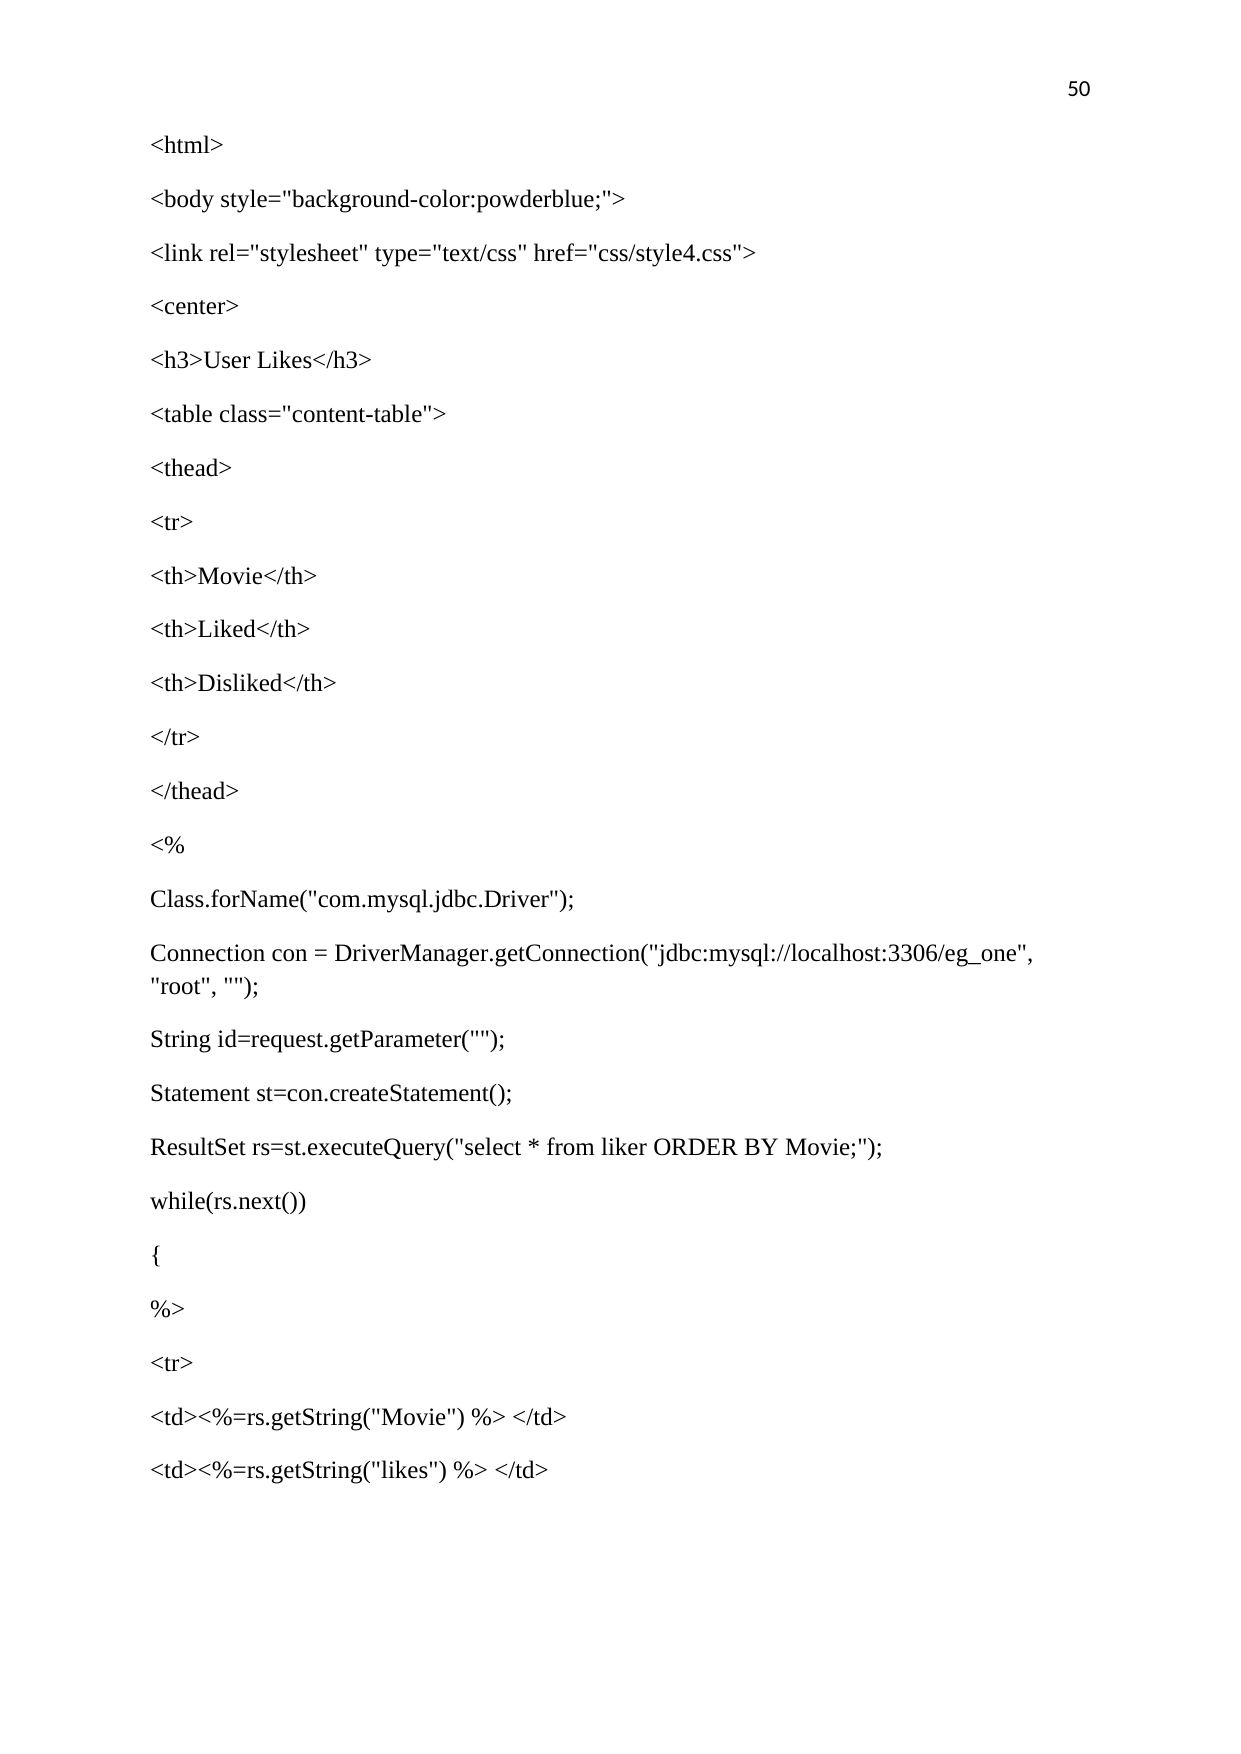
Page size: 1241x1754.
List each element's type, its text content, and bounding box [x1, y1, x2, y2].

text %> [150, 1294, 1090, 1323]
text <thead> [150, 453, 1090, 482]
text ResultSet rs=st.executeQuery("select * from liker ORDER BY Movie;"); [150, 1132, 1090, 1161]
text <tr> [150, 507, 1090, 536]
text <html> [150, 130, 1090, 159]
text <td><%=rs.getString("likes") %> </td> [150, 1455, 1090, 1484]
text Statement st=con.createStatement(); [150, 1078, 1090, 1107]
text while(rs.next()) [150, 1186, 1090, 1215]
text { [150, 1240, 1090, 1269]
text Class.forName("com.mysql.jdbc.Driver"); [150, 884, 1090, 913]
text <body style="background-color:powderblue;"> [150, 184, 1090, 212]
text <% [150, 830, 1090, 859]
text </thead> [150, 776, 1090, 805]
text String id=request.getParameter(""); [150, 1024, 1090, 1053]
text Connection con = DriverManager.getConnection("jdbc:mysql://localhost:3306/eg_one", "root", ""); [150, 938, 1090, 999]
text <td><%=rs.getString("Movie") %> </td> [150, 1402, 1090, 1430]
text <link rel="stylesheet" type="text/css" href="css/style4.css"> [150, 238, 1090, 266]
text <center> [150, 291, 1090, 320]
text <h3>User Likes</h3> [150, 345, 1090, 374]
text </tr> [150, 722, 1090, 751]
text <th>Disliked</th> [150, 668, 1090, 697]
text <tr> [150, 1348, 1090, 1376]
text <table class="content-table"> [150, 399, 1090, 428]
text <th>Movie</th> [150, 561, 1090, 589]
text <th>Liked</th> [150, 614, 1090, 643]
